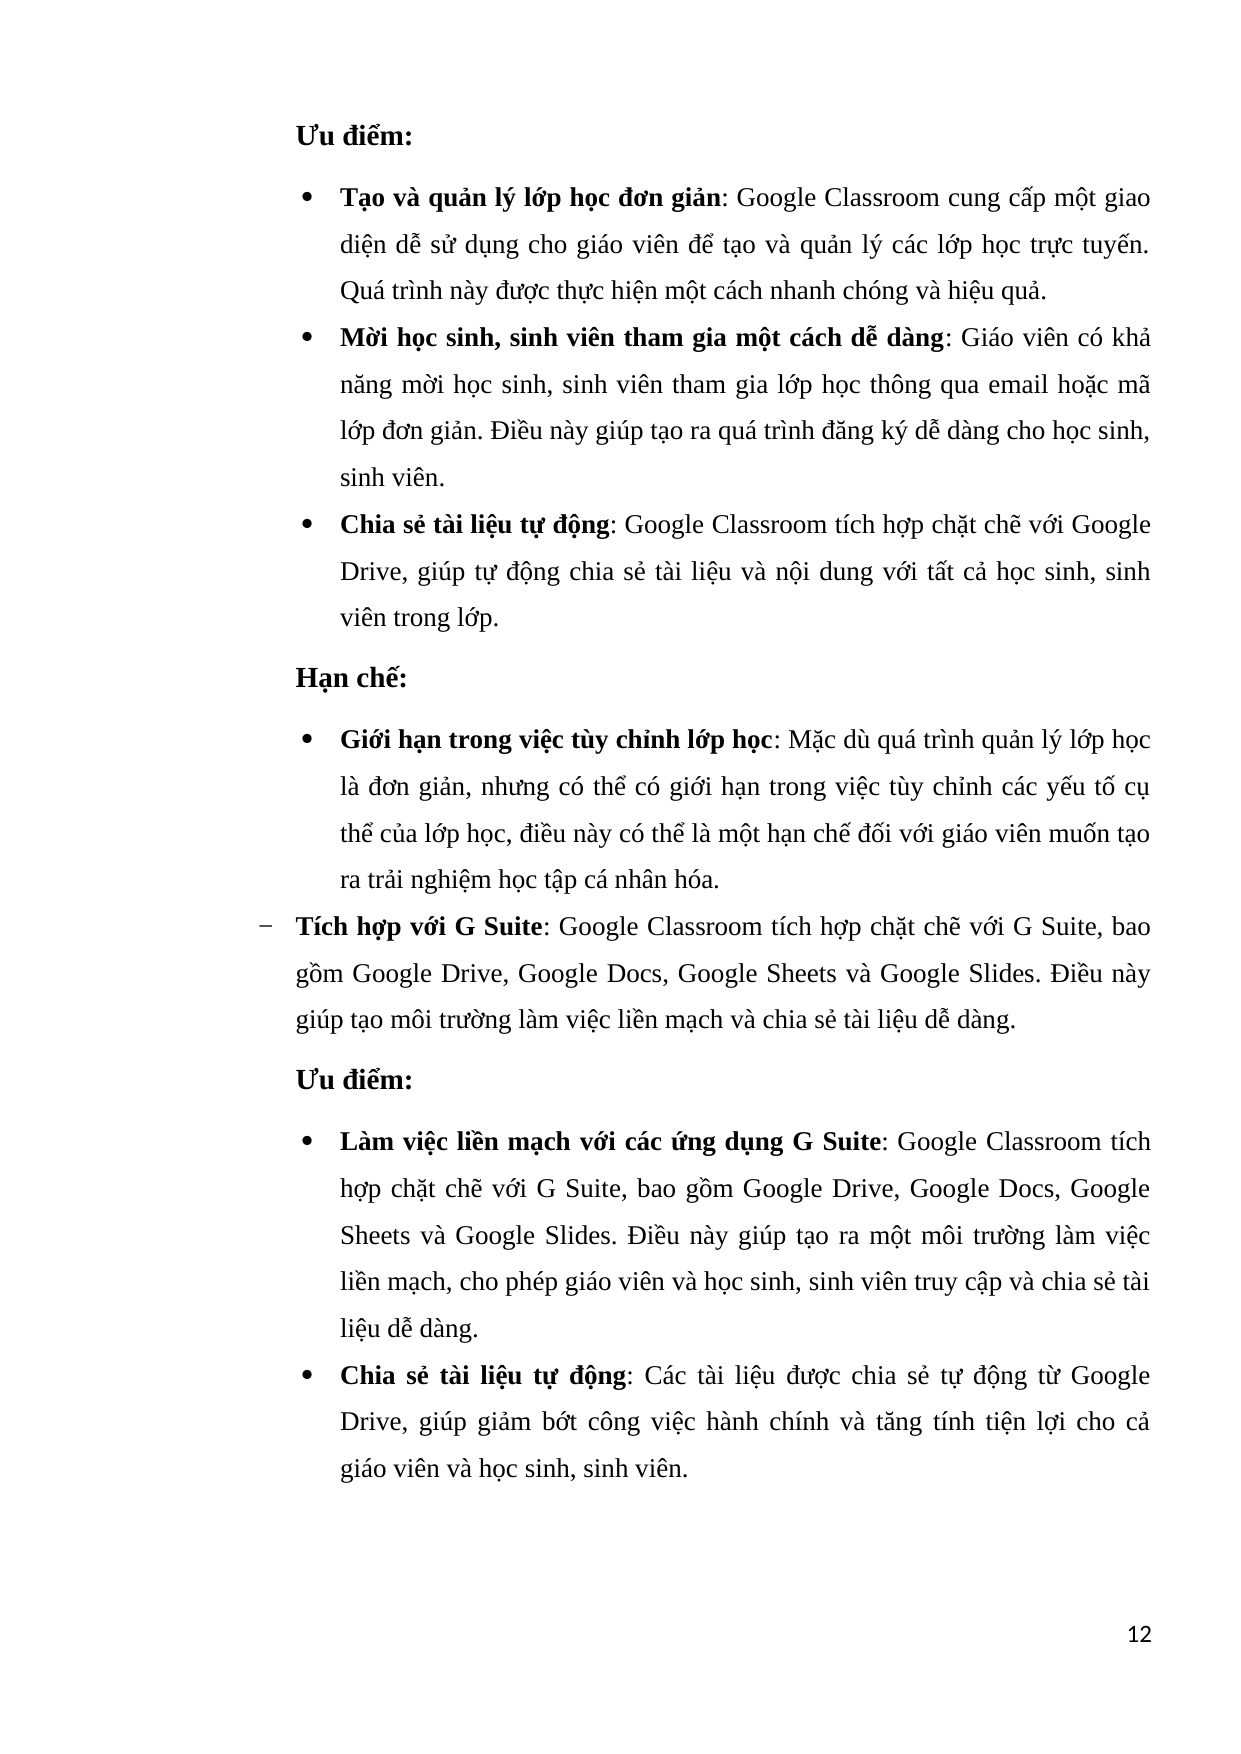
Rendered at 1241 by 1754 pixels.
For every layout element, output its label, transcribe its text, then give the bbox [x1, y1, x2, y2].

text Hạn chế: [220, 660, 1152, 694]
list Mời học sinh, sinh viên tham gia một cách dễ dàng: Giáo viên có khả năng mời học sinh, sinh viên tham gia lớp học thông qua email hoặc mã lớp đơn giản. Điều này giúp tạo ra quá trình đăng ký dễ dàng cho học sinh, sinh viên. [302, 321, 1152, 492]
text Ưu điểm: [220, 1062, 1152, 1096]
list Làm việc liền mạch với các ứng dụng G Suite: Google Classroom tích hợp chặt chẽ với G Suite, bao gồm Google Drive, Google Docs, Google Sheets và Google Slides. Điều này giúp tạo ra một môi trường làm việc liền mạch, cho phép giáo viên và học sinh, sinh viên truy cập và chia sẻ tài liệu dễ dàng. [302, 1125, 1152, 1343]
list Tạo và quản lý lớp học đơn giản: Google Classroom cung cấp một giao diện dễ sử dụng cho giáo viên để tạo và quản lý các lớp học trực tuyến. Quá trình này được thực hiện một cách nhanh chóng và hiệu quả. [302, 181, 1152, 306]
text Ưu điểm: [220, 118, 1152, 152]
list Chia sẻ tài liệu tự động: Các tài liệu được chia sẻ tự động từ Google Drive, giúp giảm bớt công việc hành chính và tăng tính tiện lợi cho cả giáo viên và học sinh, sinh viên. [302, 1359, 1152, 1483]
list Chia sẻ tài liệu tự động: Google Classroom tích hợp chặt chẽ với Google Drive, giúp tự động chia sẻ tài liệu và nội dung với tất cả học sinh, sinh viên trong lớp. [302, 508, 1152, 632]
list Giới hạn trong việc tùy chỉnh lớp học: Mặc dù quá trình quản lý lớp học là đơn giản, nhưng có thể có giới hạn trong việc tùy chỉnh các yếu tố cụ thể của lớp học, điều này có thể là một hạn chế đối với giáo viên muốn tạo ra trải nghiệm học tập cá nhân hóa. [302, 723, 1152, 894]
list Tích hợp với G Suite: Google Classroom tích hợp chặt chẽ với G Suite, bao gồm Google Drive, Google Docs, Google Sheets và Google Slides. Điều này giúp tạo môi trường làm việc liền mạch và chia sẻ tài liệu dễ dàng. [258, 910, 1152, 1034]
